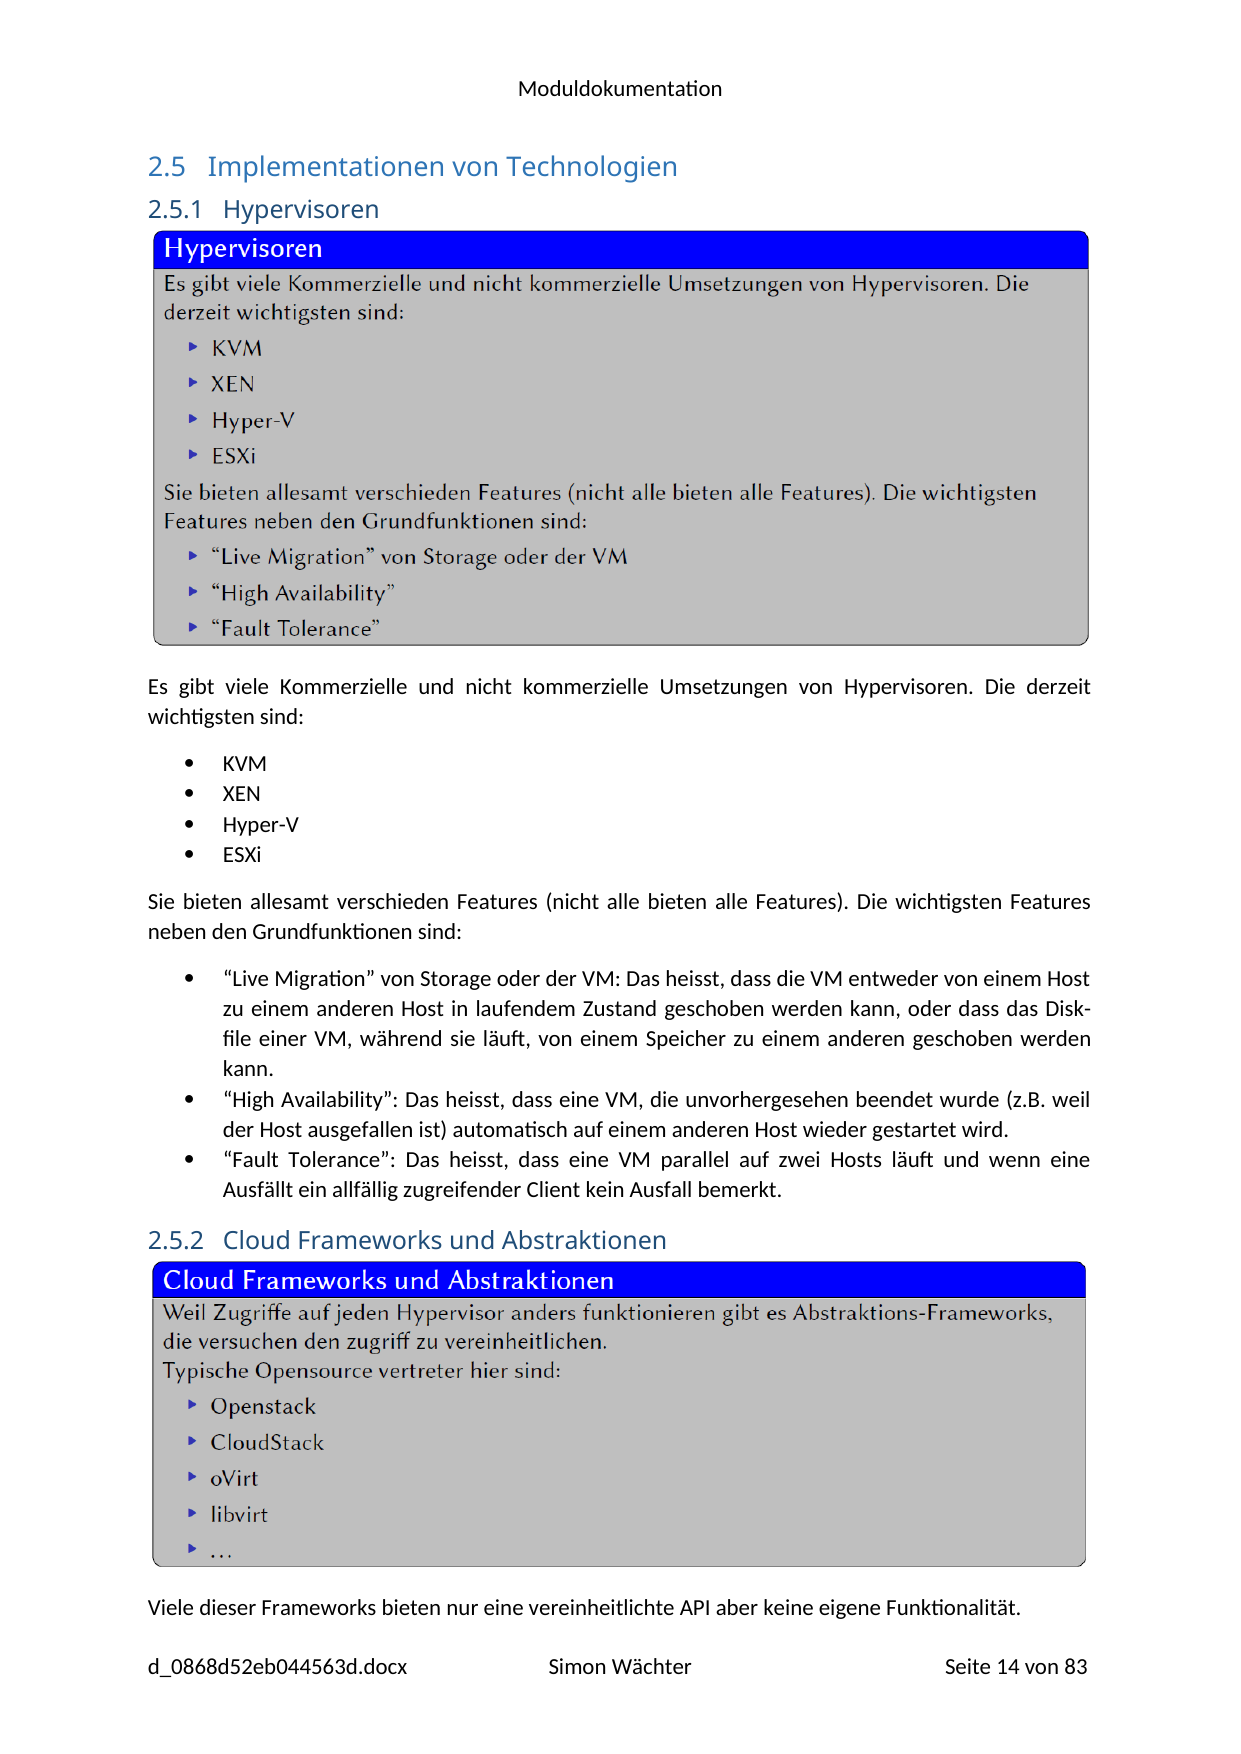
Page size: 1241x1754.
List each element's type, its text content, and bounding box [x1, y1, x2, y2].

subtitle Cloud Frameworks und Abstraktionen [148, 1222, 1093, 1256]
list Hyper-V [185, 810, 1093, 838]
list “High Availability”: Das heisst, dass eine VM, die unvorhergesehen beendet wurde (z.B. weil der Host ausgefallen ist) automatisch auf einem anderen Host wieder gestartet wird. [185, 1085, 1093, 1143]
picture [147, 1259, 1093, 1574]
list “Fault Tolerance”: Das heisst, dass eine VM parallel auf zwei Hosts läuft und wenn eine Ausfällt ein allfällig zugreifender Client kein Ausfall bemerkt. [185, 1145, 1093, 1203]
subtitle Hypervisoren [148, 192, 1093, 226]
list “Live Migration” von Storage oder der VM: Das heisst, dass die VM entweder von einem Host zu einem anderen Host in laufendem Zustand geschoben werden kann, oder dass das Disk-file einer VM, während sie läuft, von einem Speicher zu einem anderen geschoben werden kann. [185, 964, 1093, 1083]
text Viele dieser Frameworks bieten nur eine vereinheitlichte API aber keine eigene Funktionalität. [148, 1593, 1093, 1621]
text Es gibt viele Kommerzielle und nicht kommerzielle Umsetzungen von Hypervisoren. Die derzeit wichtigsten sind: [148, 672, 1093, 731]
picture [147, 228, 1093, 654]
subtitle Implementationen von Technologien [148, 148, 1093, 184]
text Sie bieten allesamt verschieden Features (nicht alle bieten alle Features). Die wichtigsten Features neben den Grundfunktionen sind: [148, 887, 1093, 945]
list XEN [185, 779, 1093, 808]
list KVM [185, 749, 1093, 777]
list ESXi [185, 840, 1093, 868]
